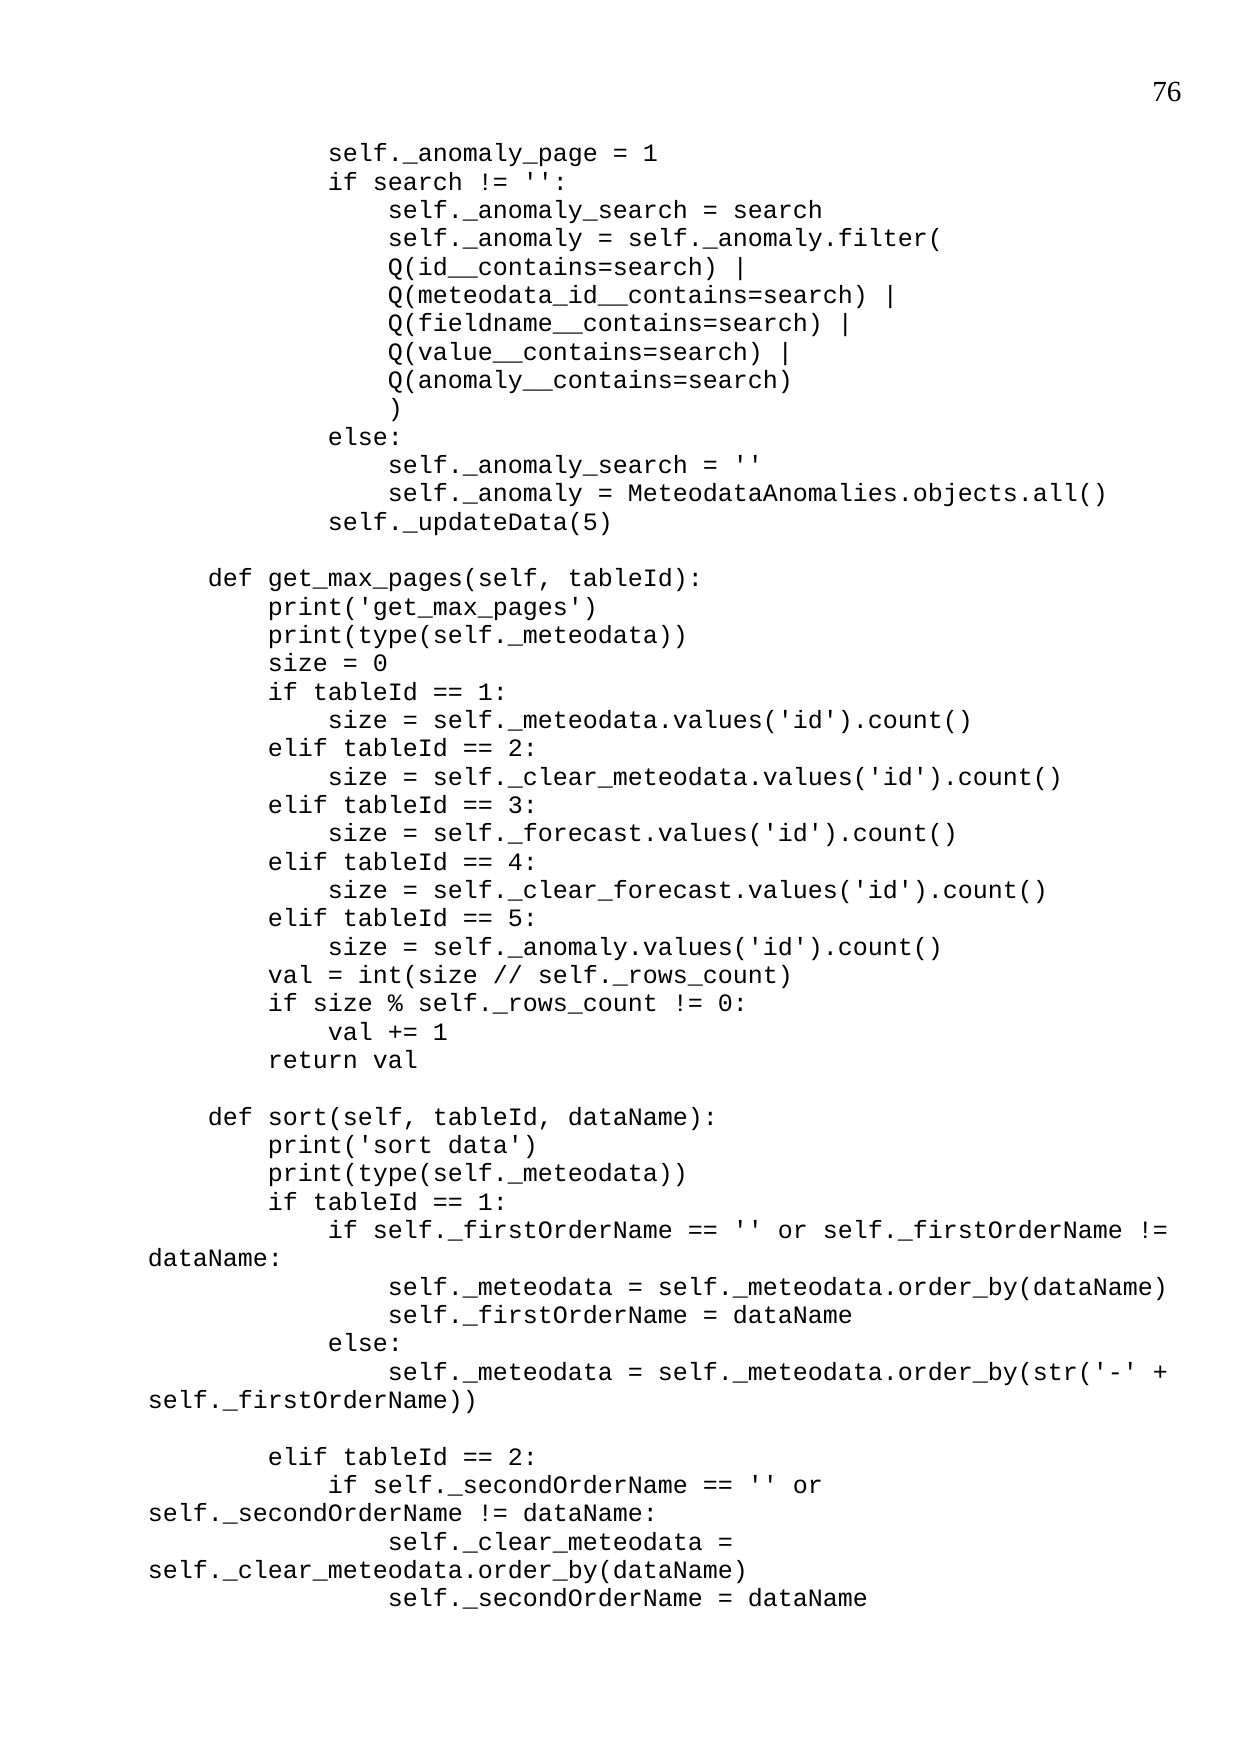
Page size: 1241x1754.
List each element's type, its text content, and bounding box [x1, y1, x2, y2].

text self._meteodata = self._meteodata.order_by(dataName) [148, 1274, 1181, 1303]
text def sort(self, tableId, dataName): [148, 1104, 1181, 1133]
text print('get_max_pages') [148, 594, 1181, 623]
text elif tableId == 4: [148, 849, 1181, 878]
text if self._firstOrderName == '' or self._firstOrderName != dataName: [148, 1218, 1181, 1274]
text if self._secondOrderName == '' or self._secondOrderName != dataName: [148, 1473, 1181, 1529]
text Q(anomaly__contains=search) [148, 368, 1181, 396]
text return val [148, 1048, 1181, 1076]
text if search != '': [148, 169, 1181, 198]
text elif tableId == 2: [148, 736, 1181, 764]
text self._anomaly_search = search [148, 198, 1181, 226]
text Q(value__contains=search) | [148, 339, 1181, 368]
text elif tableId == 3: [148, 793, 1181, 821]
text self._updateData(5) [148, 509, 1181, 538]
text def get_max_pages(self, tableId): [148, 566, 1181, 594]
text size = 0 [148, 651, 1181, 679]
text elif tableId == 5: [148, 906, 1181, 934]
text self._anomaly = self._anomaly.filter( [148, 226, 1181, 254]
text val += 1 [148, 1019, 1181, 1048]
text print(type(self._meteodata)) [148, 1161, 1181, 1189]
text if size % self._rows_count != 0: [148, 991, 1181, 1019]
text Q(meteodata_id__contains=search) | [148, 283, 1181, 311]
text else: [148, 1331, 1181, 1359]
text self._meteodata = self._meteodata.order_by(str('-' + self._firstOrderName)) [148, 1359, 1181, 1416]
text self._anomaly_search = '' [148, 453, 1181, 481]
text size = self._forecast.values('id').count() [148, 821, 1181, 849]
text self._firstOrderName = dataName [148, 1303, 1181, 1331]
text print(type(self._meteodata)) [148, 623, 1181, 651]
text size = self._anomaly.values('id').count() [148, 934, 1181, 963]
text Q(fieldname__contains=search) | [148, 311, 1181, 339]
text ) [148, 396, 1181, 424]
text self._anomaly_page = 1 [148, 141, 1181, 169]
text if tableId == 1: [148, 1189, 1181, 1218]
text size = self._clear_forecast.values('id').count() [148, 878, 1181, 906]
text val = int(size // self._rows_count) [148, 963, 1181, 991]
text size = self._clear_meteodata.values('id').count() [148, 764, 1181, 793]
text else: [148, 424, 1181, 453]
text if tableId == 1: [148, 679, 1181, 708]
text size = self._meteodata.values('id').count() [148, 708, 1181, 736]
text self._anomaly = MeteodataAnomalies.objects.all() [148, 481, 1181, 509]
text self._secondOrderName = dataName [148, 1586, 1181, 1614]
text elif tableId == 2: [148, 1444, 1181, 1473]
text Q(id__contains=search) | [148, 254, 1181, 283]
text self._clear_meteodata = self._clear_meteodata.order_by(dataName) [148, 1529, 1181, 1586]
text print('sort data') [148, 1133, 1181, 1161]
